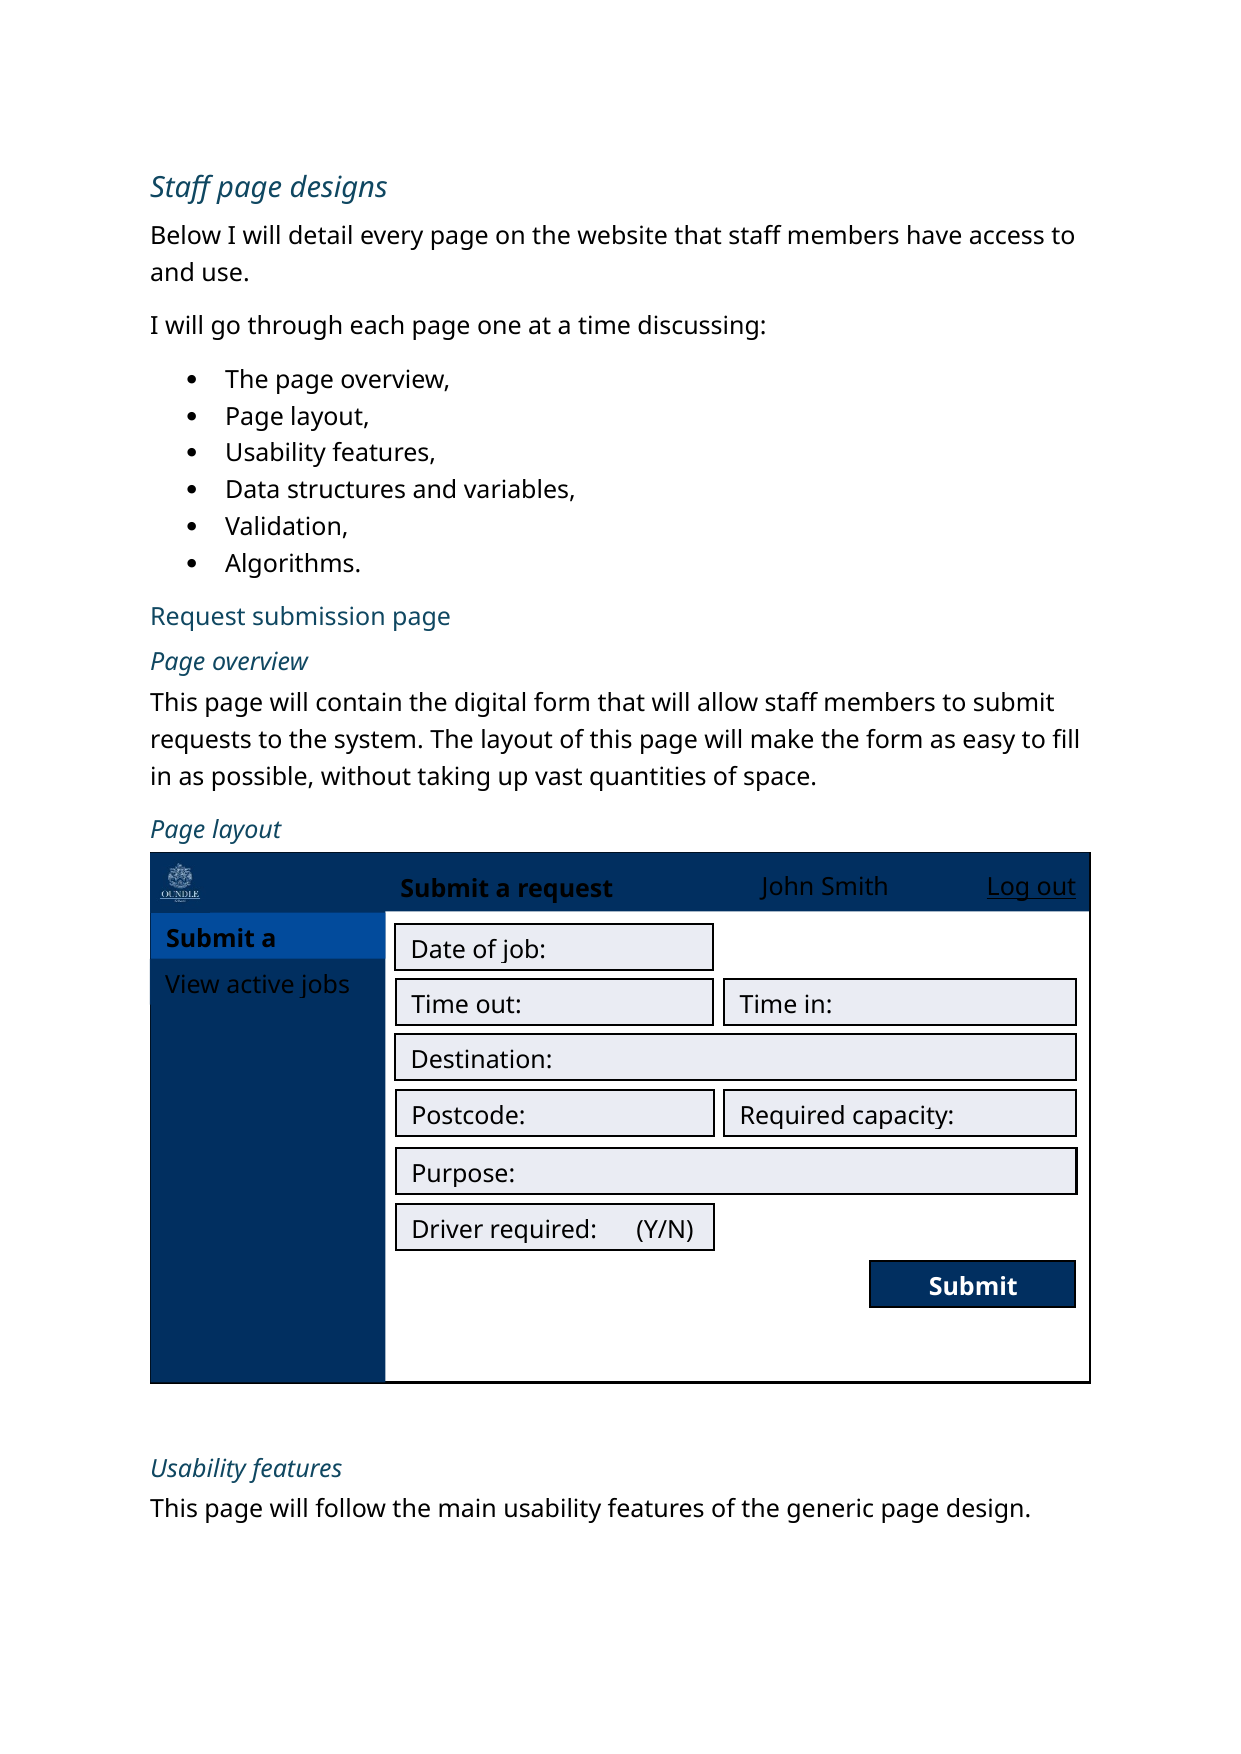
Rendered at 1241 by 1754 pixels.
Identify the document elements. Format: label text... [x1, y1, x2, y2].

text This page will contain the digital form that will allow staff members to submit requests to the system. The layout of this page will make the form as easy to fill in as possible, without taking up vast quantities of space. [150, 685, 1090, 792]
subtitle Request submission page [150, 599, 1090, 633]
text Below I will detail every page on the website that staff members have access to and use. [150, 218, 1090, 289]
subtitle Usability features [150, 1450, 1090, 1484]
text I will go through each page one at a time discussing: [150, 308, 1090, 342]
subtitle Page overview [150, 644, 1090, 678]
text This page will follow the main usability features of the generic page design. [150, 1491, 1090, 1525]
list Page layout, [187, 398, 1090, 432]
list Data structures and variables, [187, 472, 1090, 506]
picture [150, 853, 210, 913]
subtitle Staff page designs [150, 167, 1090, 206]
list Algorithms. [187, 545, 1090, 579]
list Usability features, [187, 435, 1090, 469]
subtitle Page layout [150, 812, 1090, 846]
list Validation, [187, 508, 1090, 543]
list The page overview, [187, 361, 1090, 396]
